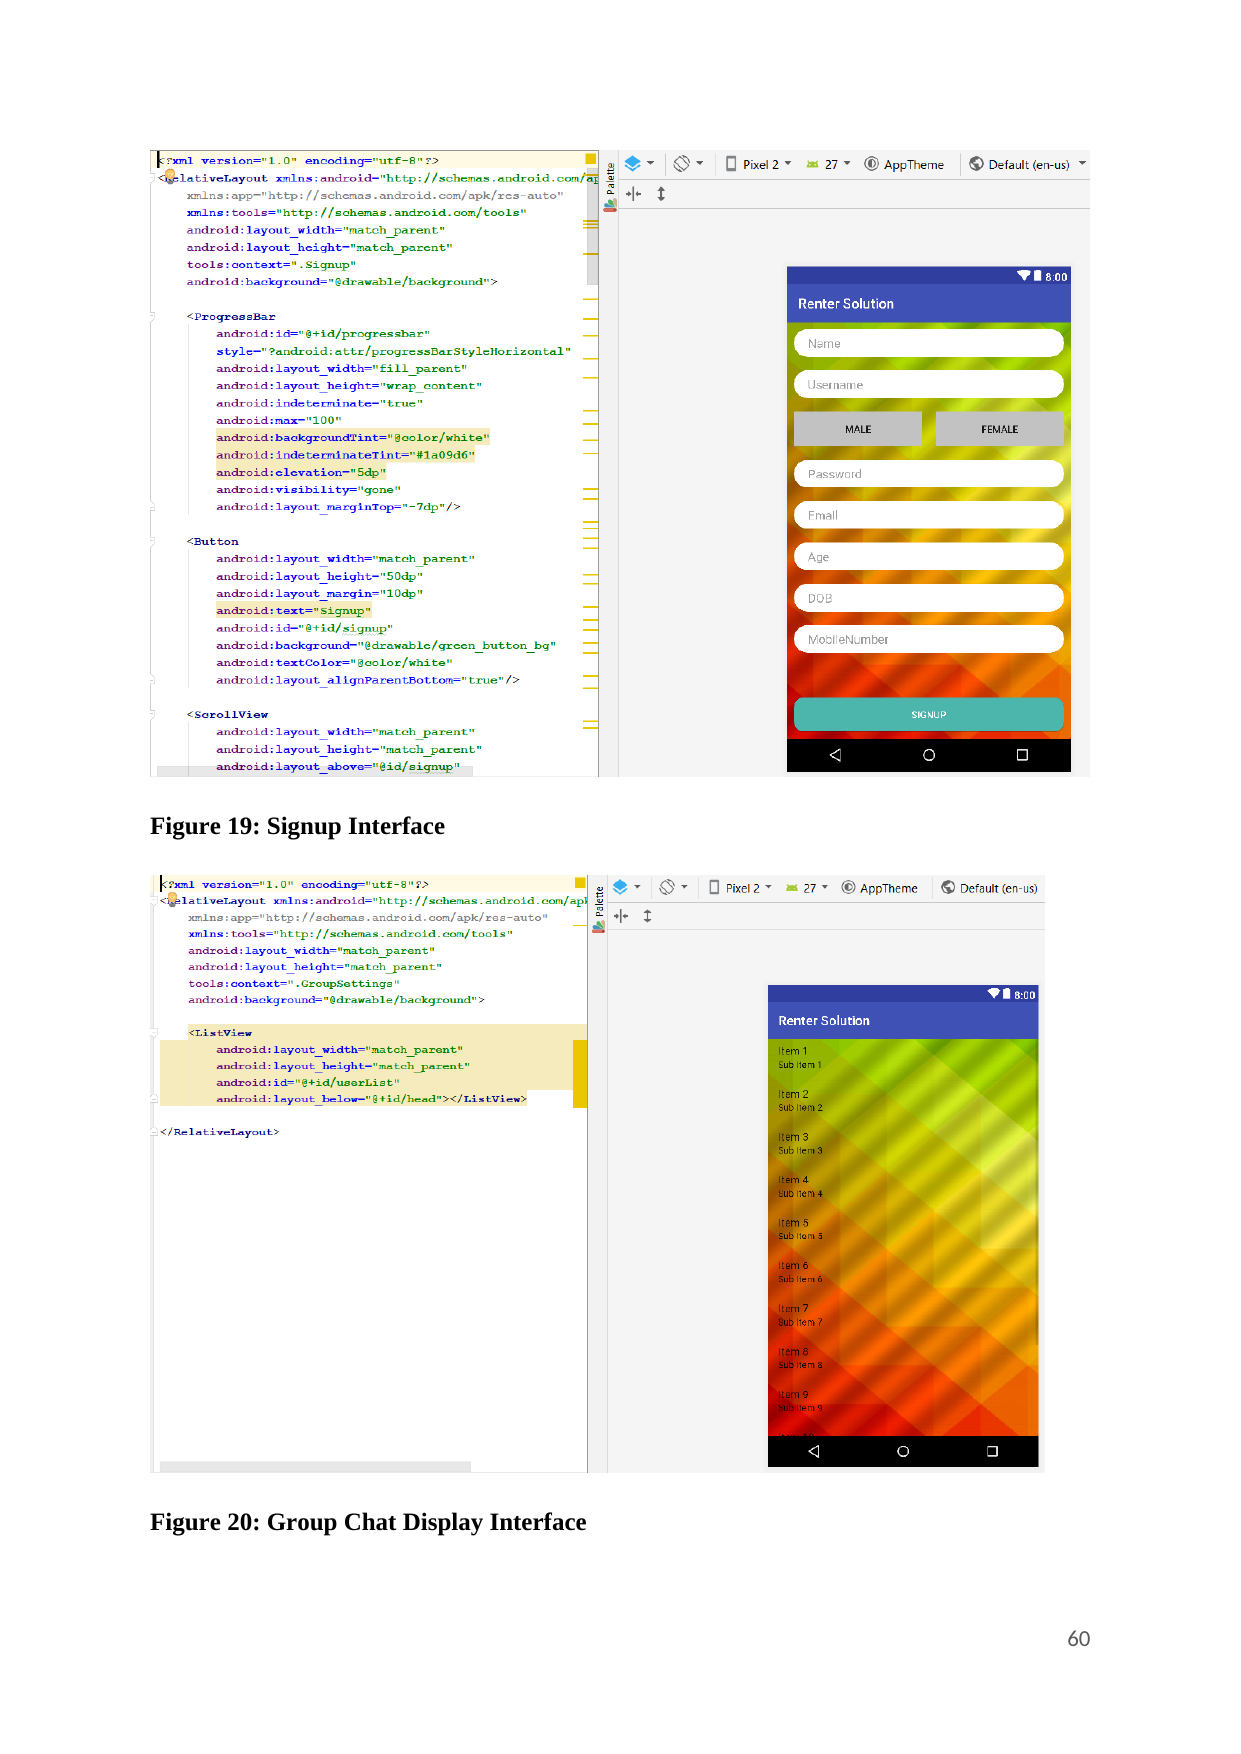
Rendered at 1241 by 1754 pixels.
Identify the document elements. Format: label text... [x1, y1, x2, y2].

picture [150, 875, 1046, 1473]
picture [150, 150, 1091, 777]
